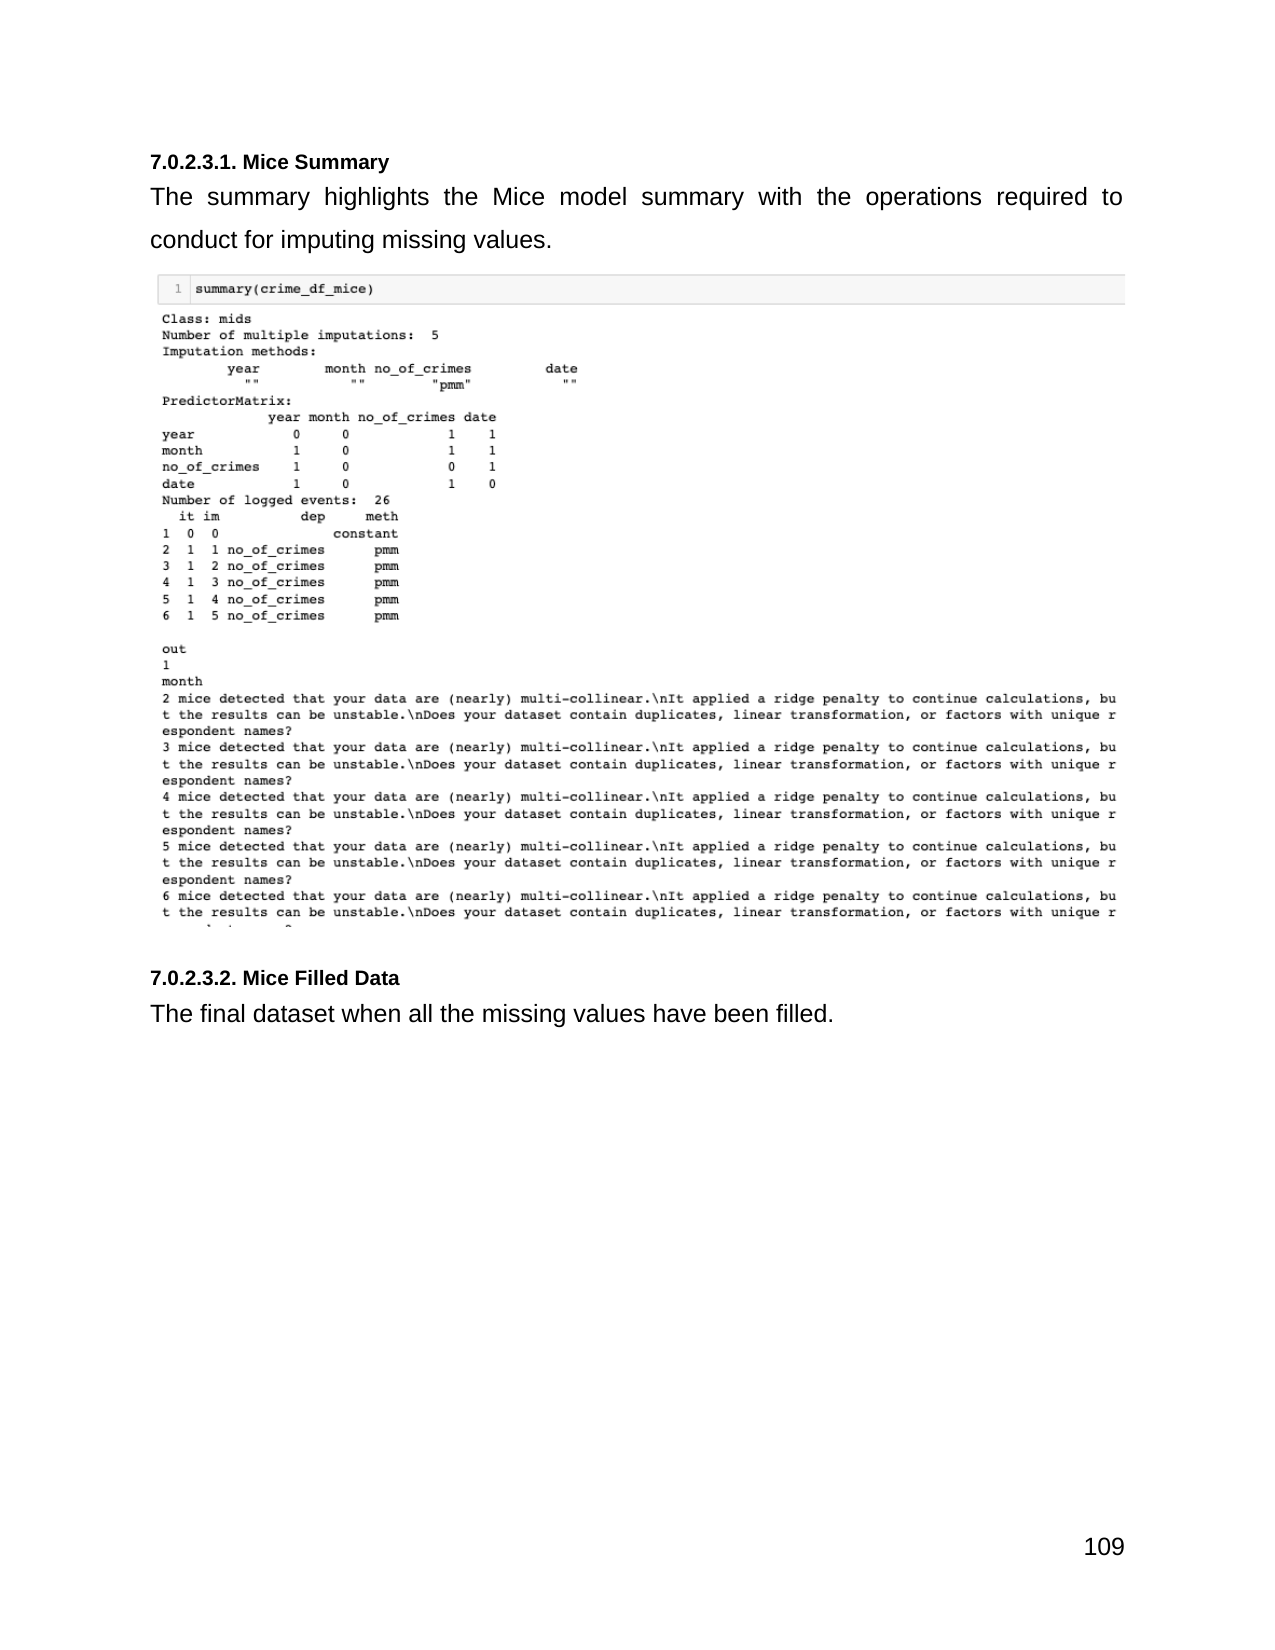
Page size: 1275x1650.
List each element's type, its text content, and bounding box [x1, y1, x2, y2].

subtitle 7.0.2.3.2. Mice Filled Data [150, 966, 1125, 990]
picture [150, 268, 1125, 927]
subtitle 7.0.2.3.1. Mice Summary [150, 150, 1125, 174]
text The summary highlights the Mice model summary with the operations required to conduct for imputing missing values. [150, 182, 1125, 254]
text The final dataset when all the missing values have been filled. [150, 998, 1125, 1027]
